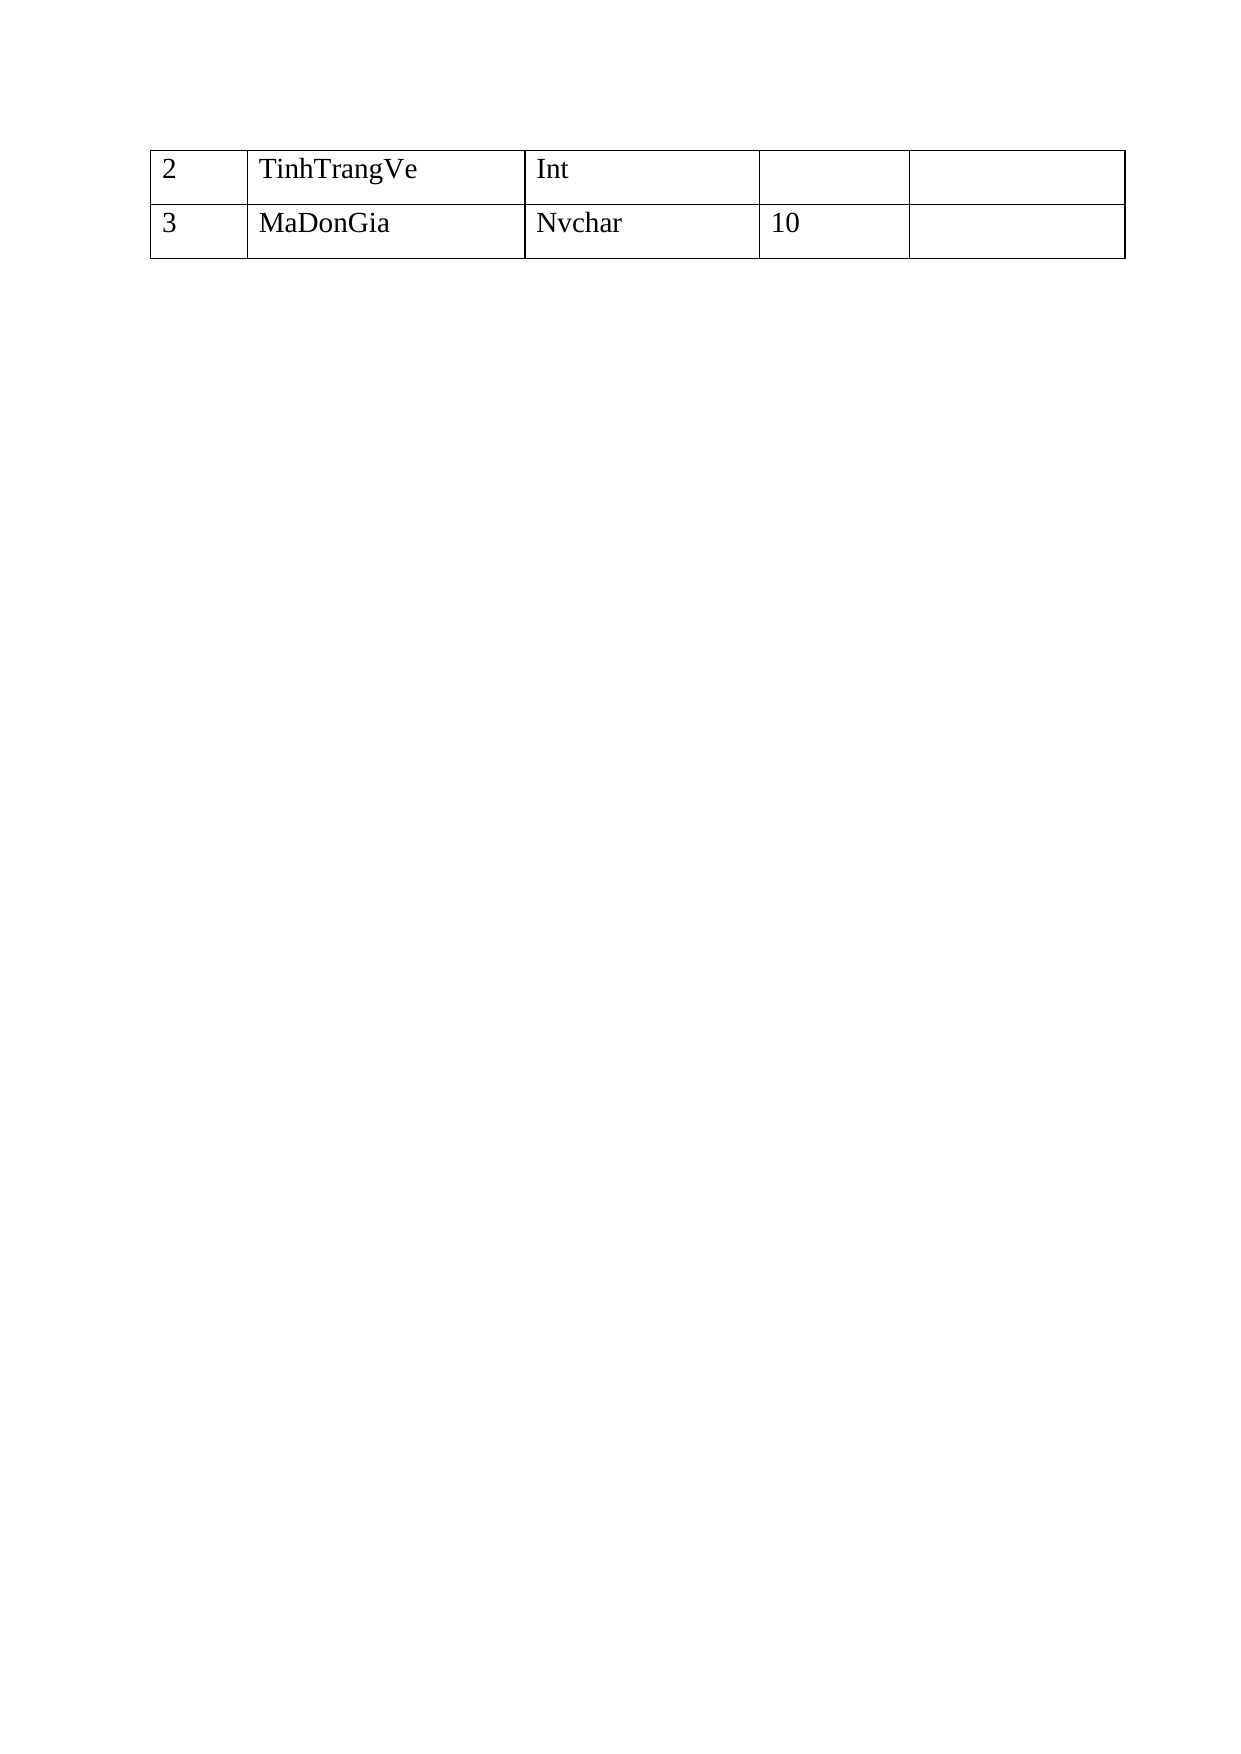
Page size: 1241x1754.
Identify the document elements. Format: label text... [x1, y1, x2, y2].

table_cell TinhTrangVe [248, 151, 524, 204]
table_cell 2 [151, 151, 247, 204]
table_cell Int [526, 151, 759, 204]
table_cell [760, 151, 909, 204]
table_cell [910, 205, 1124, 258]
table_cell [910, 151, 1124, 204]
table_cell 10 [760, 205, 909, 258]
table_cell 3 [151, 205, 247, 258]
table_cell Nvchar [526, 205, 759, 258]
table_cell MaDonGia [248, 205, 524, 258]
